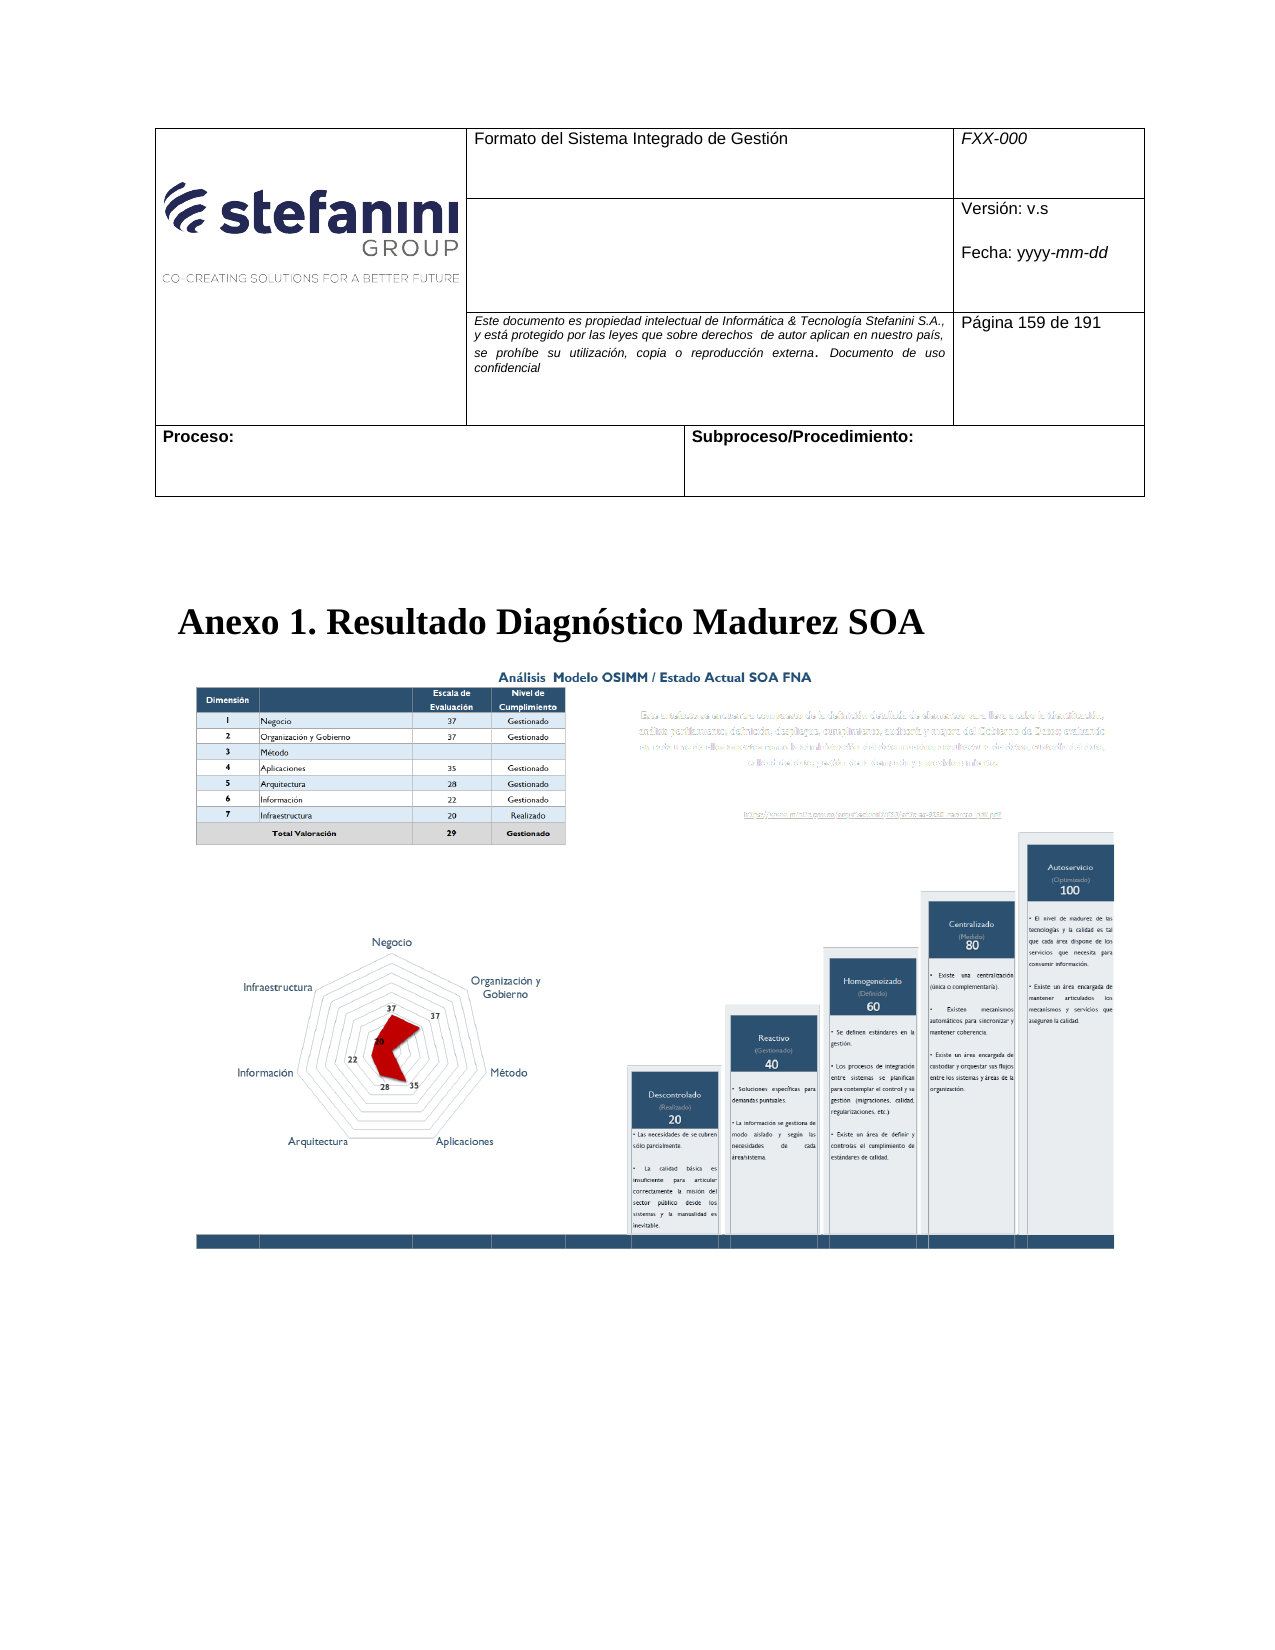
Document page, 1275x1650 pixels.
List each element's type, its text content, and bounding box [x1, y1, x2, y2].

subtitle Anexo 1. Resultado Diagnóstico Madurez SOA [177, 599, 1098, 642]
picture [162, 182, 460, 286]
picture [196, 667, 1115, 1250]
